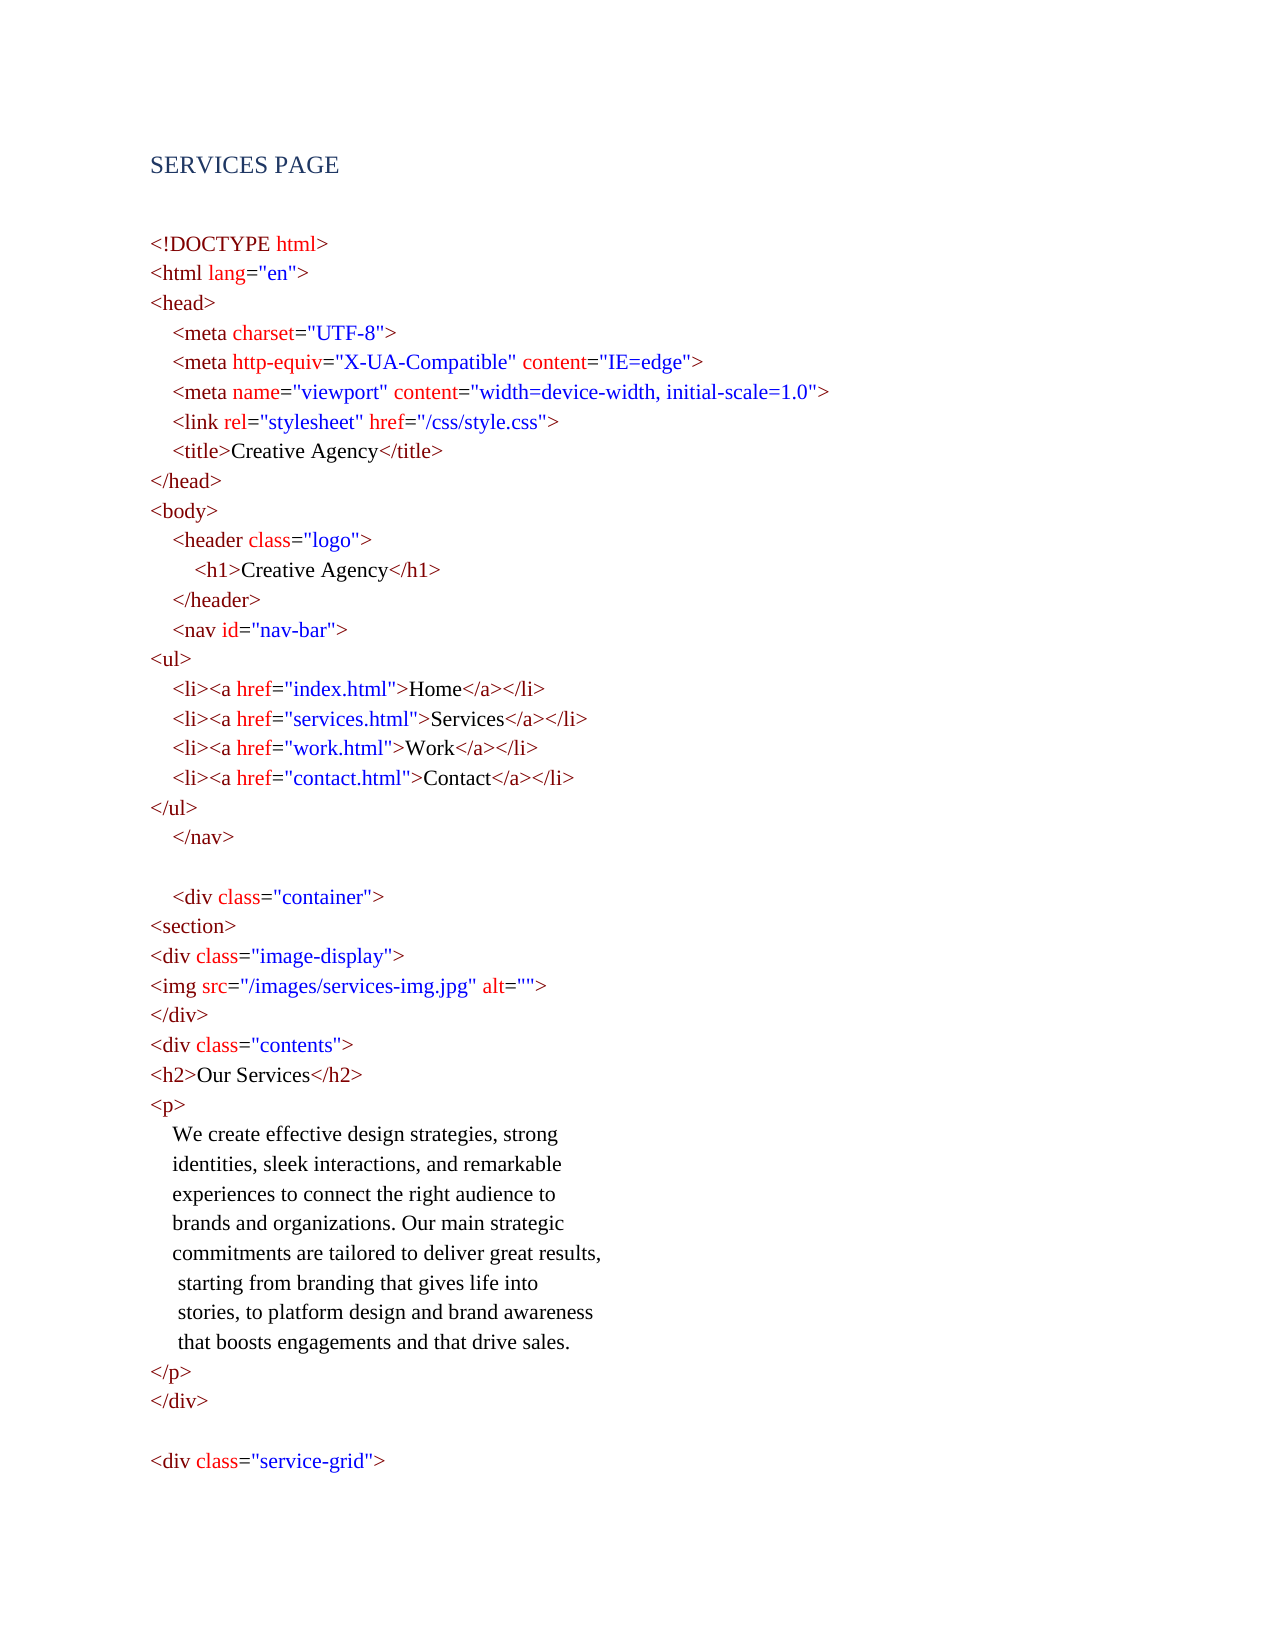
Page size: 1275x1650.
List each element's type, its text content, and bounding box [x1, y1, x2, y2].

text </ul> [150, 790, 1125, 820]
text stories, to platform design and brand awareness [150, 1295, 1125, 1324]
text <p> [150, 1087, 1125, 1117]
text </div> [150, 998, 1125, 1028]
text <h2>Our Services</h2> [150, 1057, 1125, 1087]
text <ul> [150, 642, 1125, 671]
text </head> [150, 464, 1125, 493]
text </p> [150, 1354, 1125, 1384]
text <li><a href="services.html">Services</a></li> [150, 701, 1125, 731]
text starting from branding that gives life into [150, 1265, 1125, 1295]
text commitments are tailored to deliver great results, [150, 1236, 1125, 1265]
text experiences to connect the right audience to [150, 1176, 1125, 1206]
text <div class="image-display"> [150, 939, 1125, 968]
text <header class="logo"> [150, 523, 1125, 553]
text <li><a href="work.html">Work</a></li> [150, 731, 1125, 761]
text <title>Creative Agency</title> [150, 434, 1125, 464]
text that boosts engagements and that drive sales. [150, 1324, 1125, 1354]
text </nav> [150, 820, 1125, 849]
text <meta name="viewport" content="width=device-width, initial-scale=1.0"> [150, 374, 1125, 404]
text <div class="contents"> [150, 1028, 1125, 1057]
text <meta http-equiv="X-UA-Compatible" content="IE=edge"> [150, 345, 1125, 374]
text <div class="service-grid"> [150, 1443, 1125, 1473]
text We create effective design strategies, strong [150, 1117, 1125, 1146]
text <html lang="en"> [150, 256, 1125, 286]
text <img src="/images/services-img.jpg" alt=""> [150, 968, 1125, 998]
text brands and organizations. Our main strategic [150, 1206, 1125, 1236]
text <meta charset="UTF-8"> [150, 315, 1125, 345]
text <!DOCTYPE html> [150, 226, 1125, 256]
text <li><a href="index.html">Home</a></li> [150, 671, 1125, 701]
text <section> [150, 909, 1125, 939]
text </header> [150, 582, 1125, 612]
text </div> [150, 1384, 1125, 1414]
text <link rel="stylesheet" href="/css/style.css"> [150, 404, 1125, 434]
text <nav id="nav-bar"> [150, 612, 1125, 642]
text identities, sleek interactions, and remarkable [150, 1146, 1125, 1176]
text <body> [150, 493, 1125, 523]
text <div class="container"> [150, 879, 1125, 909]
text <head> [150, 286, 1125, 315]
subtitle SERVICES PAGE [150, 150, 1125, 179]
text <h1>Creative Agency</h1> [150, 553, 1125, 582]
text <li><a href="contact.html">Contact</a></li> [150, 761, 1125, 790]
